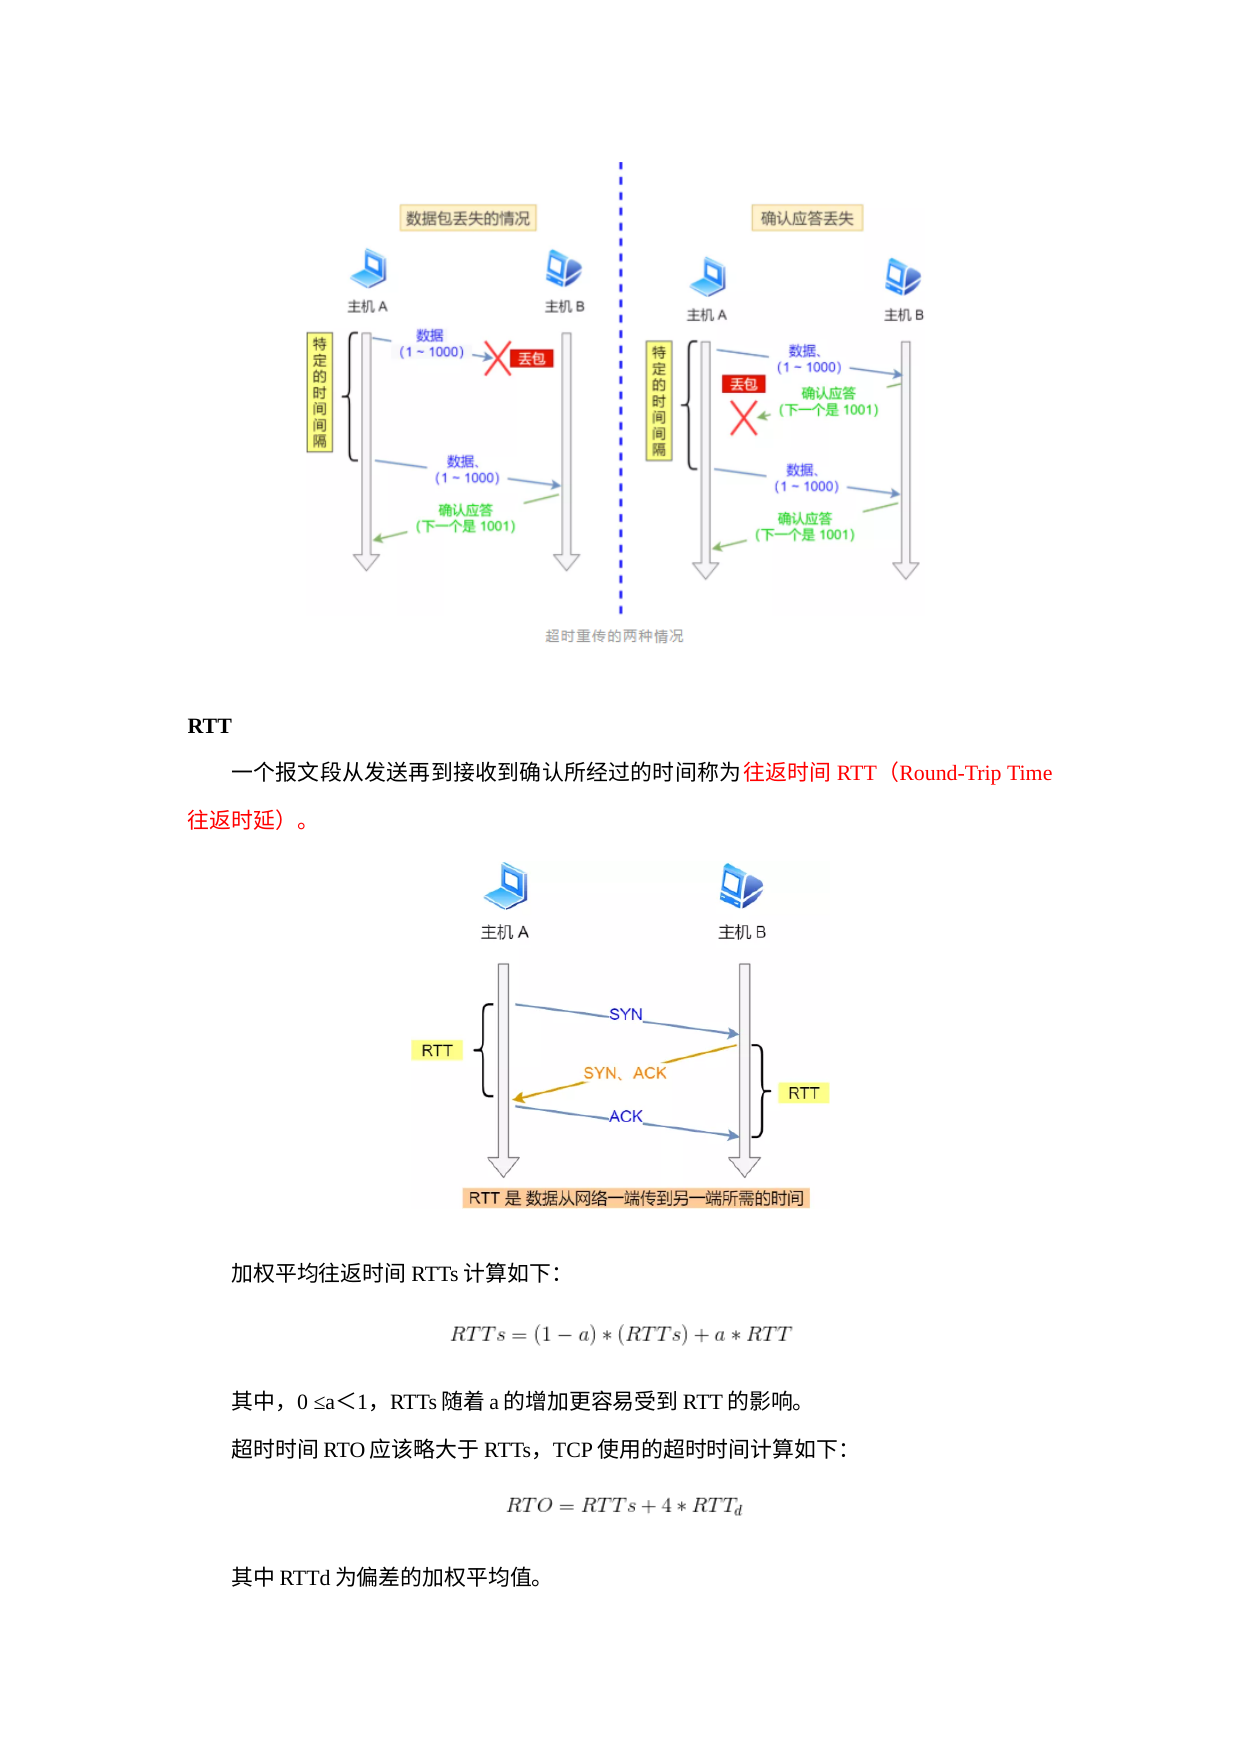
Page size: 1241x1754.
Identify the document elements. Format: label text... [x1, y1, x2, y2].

text 一个报文段从发送再到接收到确认所经过的时间称为往返时间RTT（Round-Trip Time 往返时延）。 [187, 754, 1053, 835]
text 其中RTTd为偏差的加权平均值。 [187, 1559, 1053, 1592]
picture [478, 1480, 762, 1525]
picture [385, 851, 855, 1219]
picture [423, 1303, 818, 1367]
text 超时时间RTO应该略大于 RTTs，TCP使用的超时时间计算如下： [187, 1432, 1053, 1464]
picture [293, 162, 947, 649]
text 其中，0 ≤a＜1，RTTs随着a的增加更容易受到RTT的影响。 [187, 1383, 1053, 1416]
text 加权平均往返时间 RTTs 计算如下： [187, 1256, 1053, 1288]
subtitle RTT [187, 709, 1053, 741]
